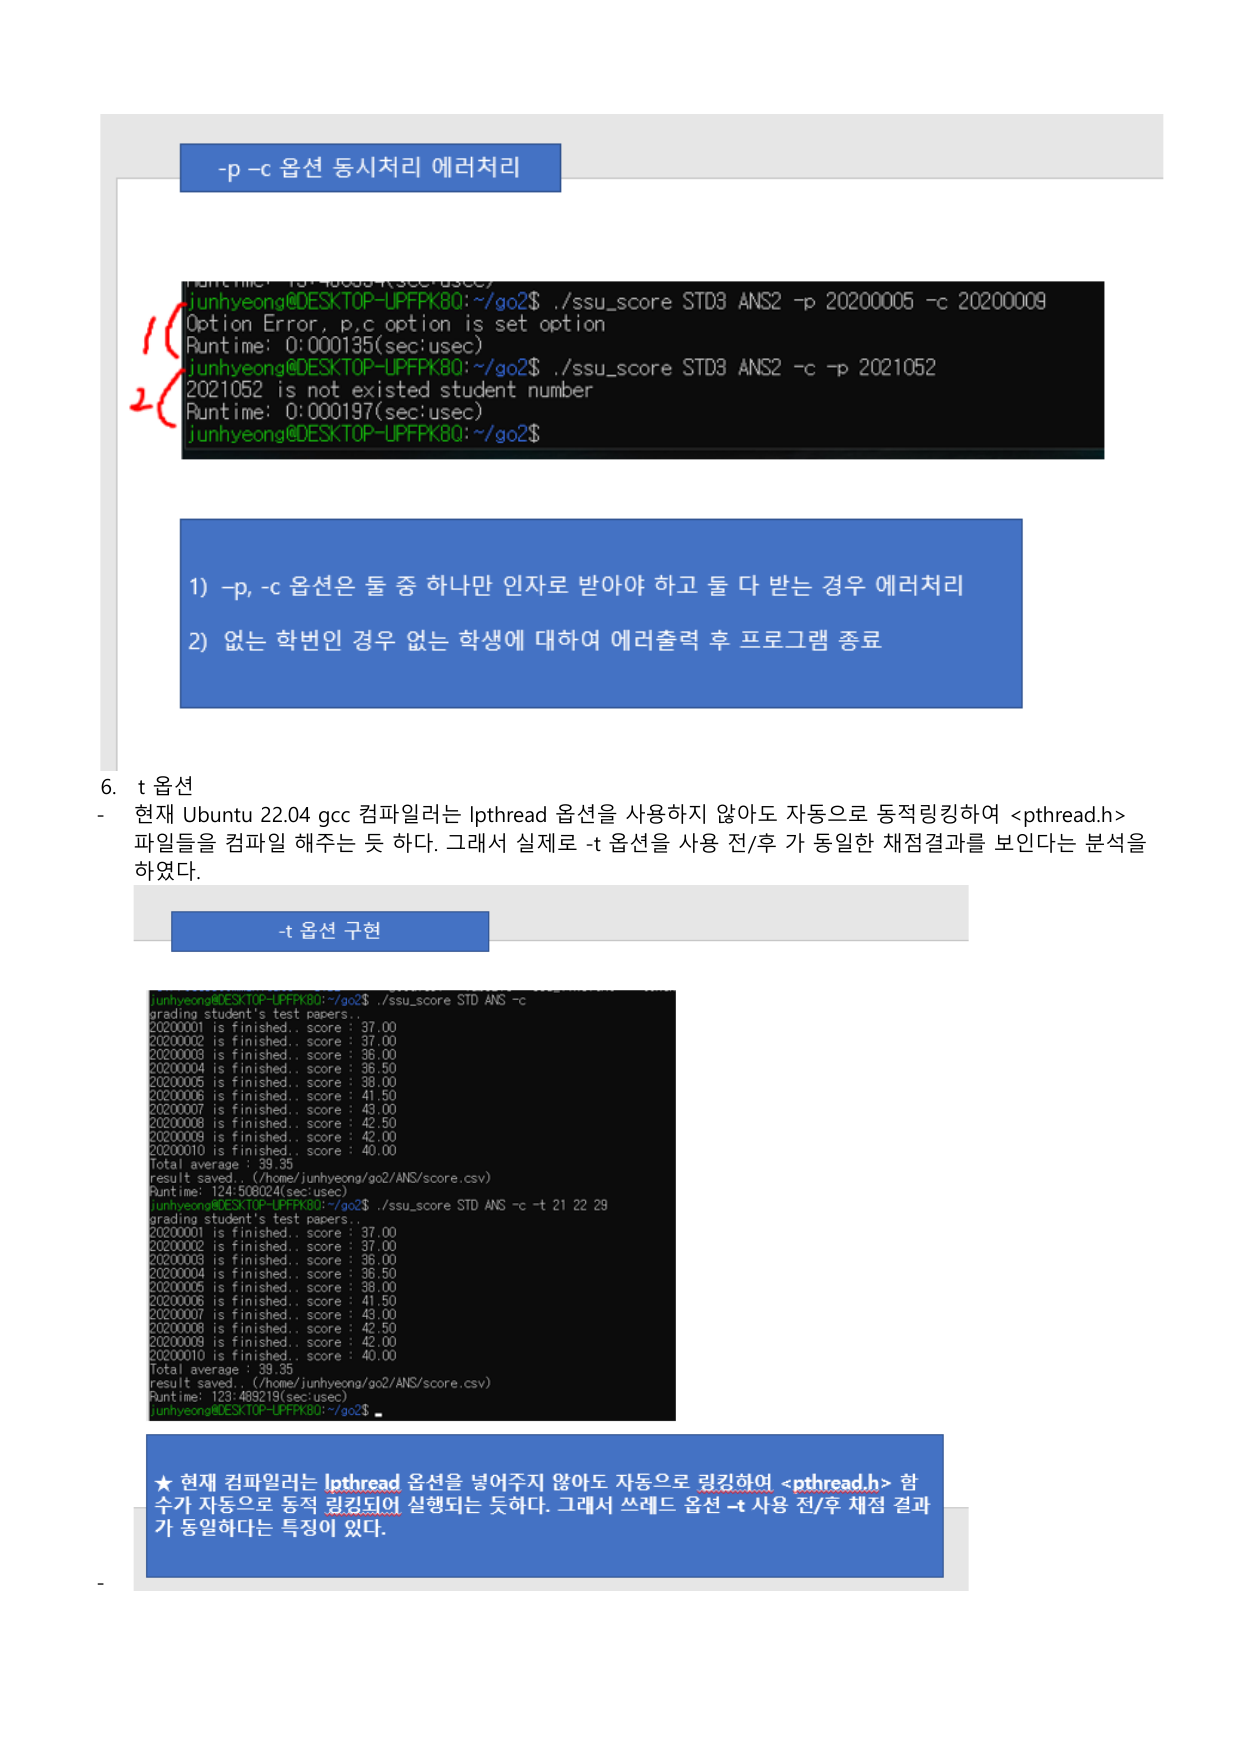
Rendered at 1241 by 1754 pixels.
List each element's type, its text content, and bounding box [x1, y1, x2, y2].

picture [133, 885, 969, 1591]
picture [100, 114, 1164, 771]
subtitle t 옵션 [100, 772, 1152, 799]
list 현재 Ubuntu 22.04 gcc 컴파일러는 lpthread 옵션을 사용하지 않아도 자동으로 동적링킹하여 <pthread.h> 파일들을 컴파일 해주는 듯 하다. 그래서 실제로 -t 옵션을 사용 전/후 가 동일한 채점결과를 보인다는 분석을 하였다. [96, 800, 1152, 885]
